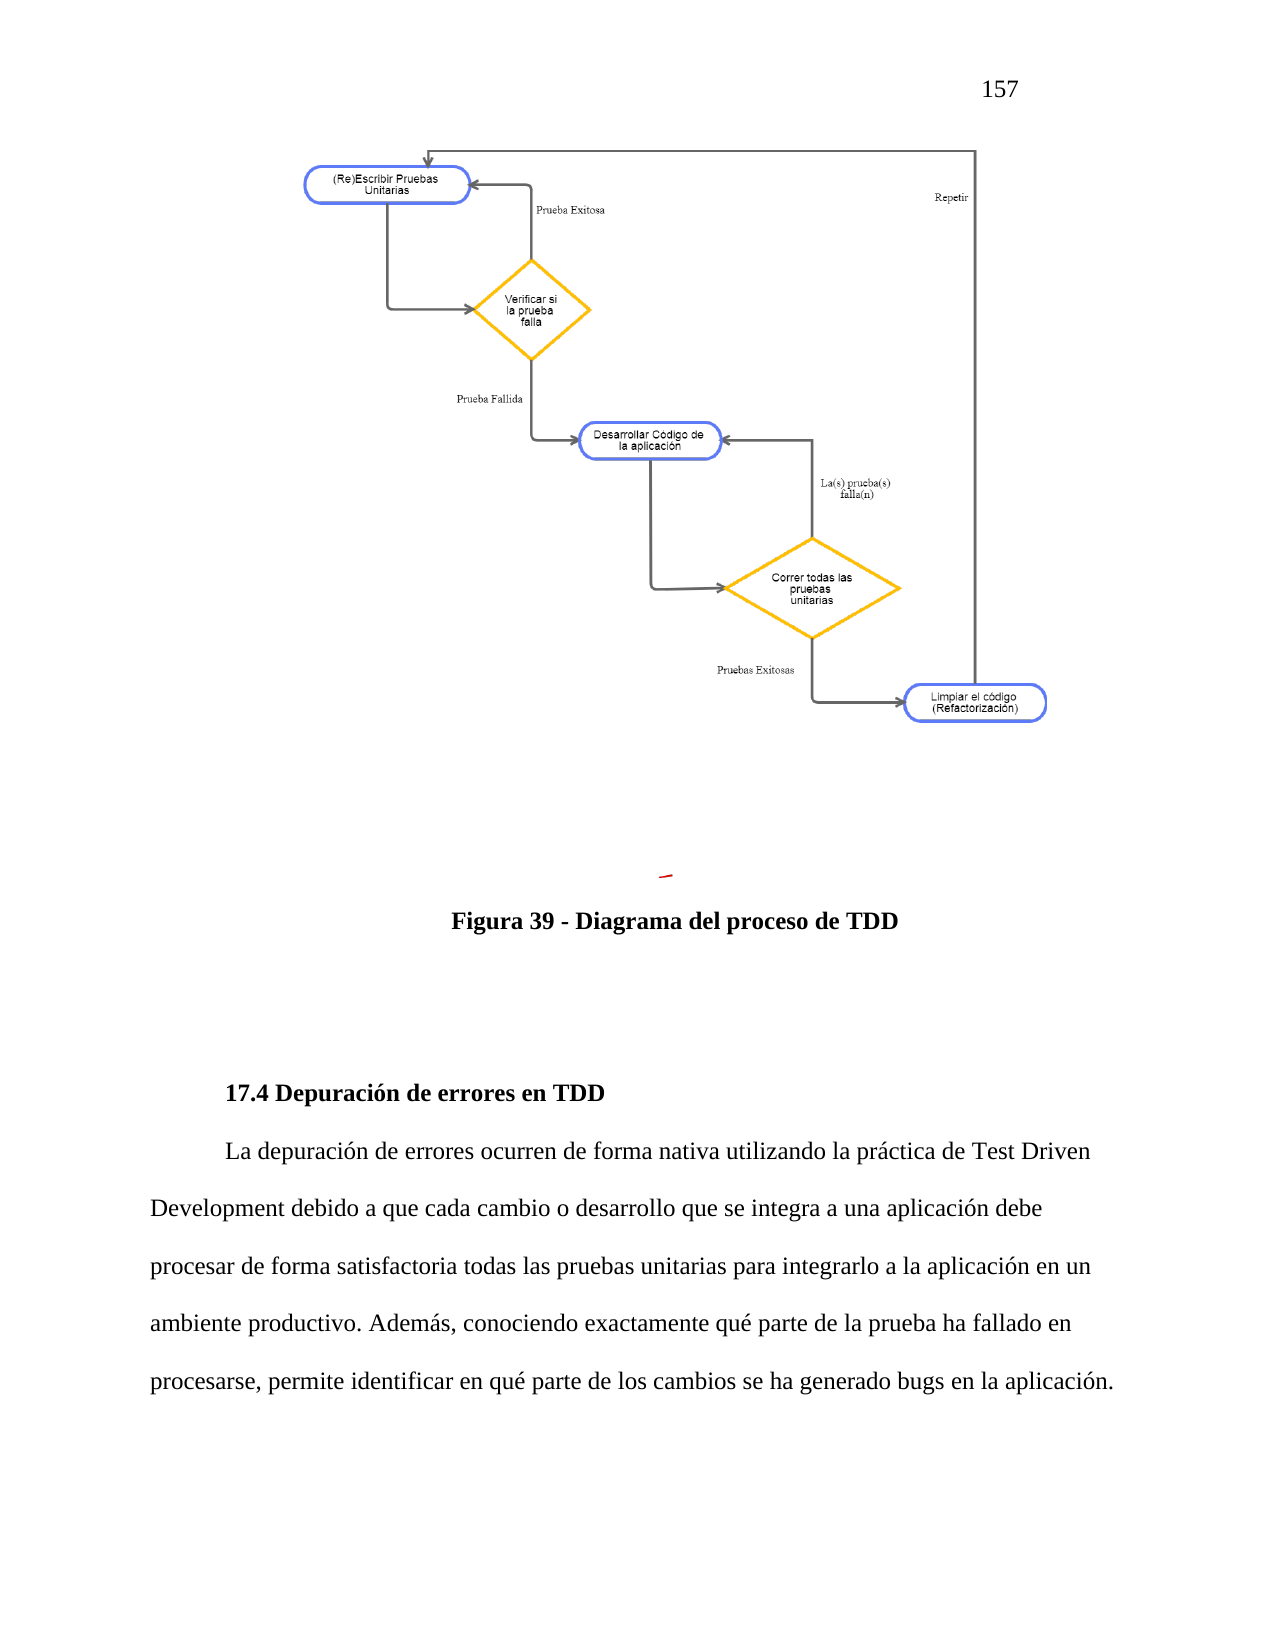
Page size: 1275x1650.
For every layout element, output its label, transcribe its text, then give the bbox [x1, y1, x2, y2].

text La depuración de errores ocurren de forma nativa utilizando la práctica de Test Driven Development debido a que cada cambio o desarrollo que se integra a una aplicación debe procesar de forma satisfactoria todas las pruebas unitarias para integrarlo a la aplicación en un ambiente productivo. Además, conociendo exactamente qué parte de la prueba ha fallado en procesarse, permite identificar en qué parte de los cambios se ha generado bugs en la aplicación. [150, 1136, 1125, 1395]
subtitle 17.4 Depuración de errores en TDD [150, 1078, 1125, 1107]
picture [303, 150, 1047, 878]
text Figura 39 - Diagrama del proceso de TDD [150, 906, 1125, 935]
